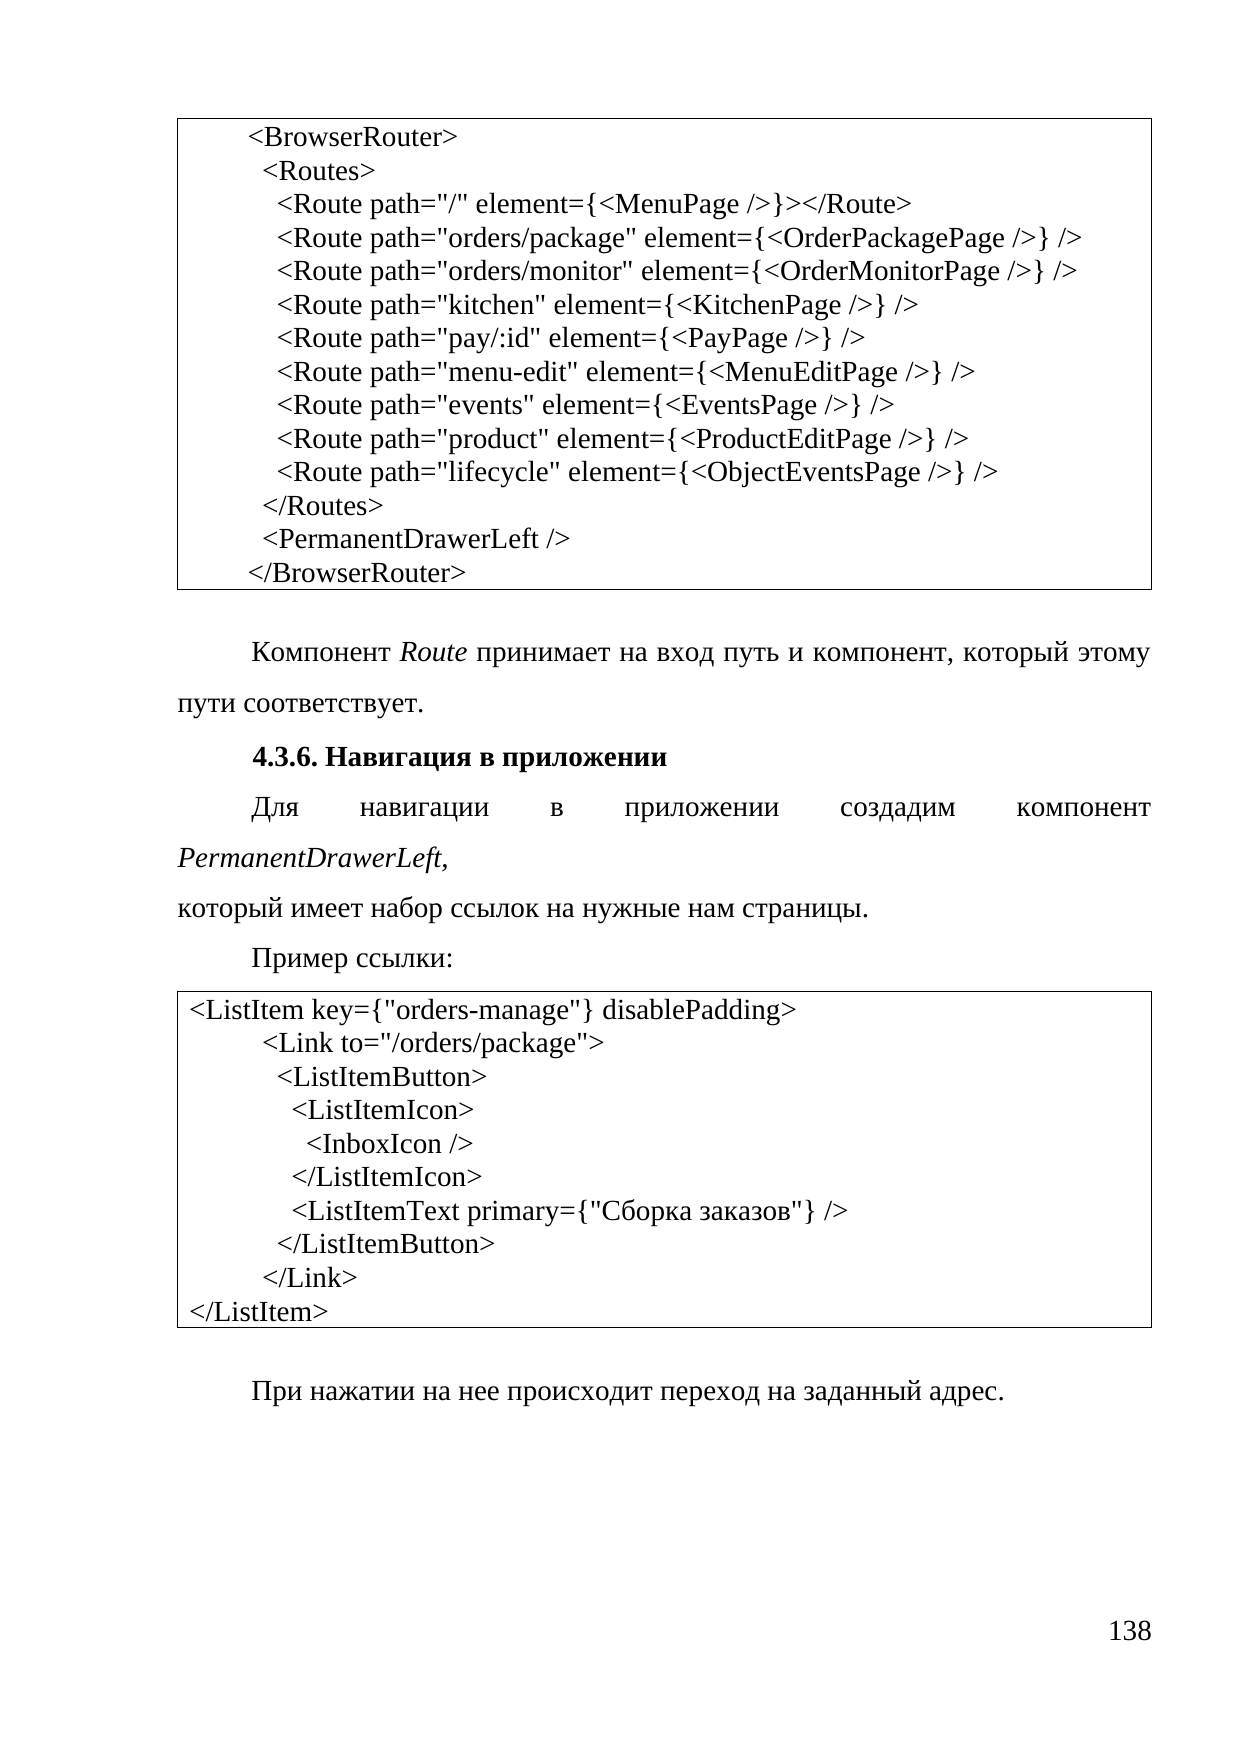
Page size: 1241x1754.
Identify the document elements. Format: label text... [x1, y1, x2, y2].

text При нажатии на нее происходит переход на заданный адрес. [177, 1373, 1152, 1407]
table_header <BrowserRouter> <Routes> <Route path="/" element={<MenuPage />}></Route> <Route path="orders/package" element={<OrderPackagePage />} /> <Route path="orders/monitor" element={<OrderMonitorPage />} /> <Route path="kitchen" element={<KitchenPage />} /> <Route path="pay/:id" element={<PayPage />} /> <Route path="menu-edit" element={<MenuEditPage />} /> <Route path="events" element={<EventsPage />} /> <Route path="product" element={<ProductEditPage />} /> <Route path="lifecycle" element={<ObjectEventsPage />} /> </Routes> <PermanentDrawerLeft /> </BrowserRouter> [178, 119, 1151, 589]
text Компонент Route принимает на вход путь и компонент, который этому пути соответствует. [177, 634, 1152, 718]
text Пример ссылки: [177, 941, 1152, 974]
text Для навигации в приложении создадим компонент PermanentDrawerLeft, [177, 789, 1152, 873]
text который имеет набор ссылок на нужные нам страницы. [177, 890, 1152, 924]
table_header <ListItem key={"orders-manage"} disablePadding> <Link to="/orders/package"> <ListItemButton> <ListItemIcon> <InboxIcon /> </ListItemIcon> <ListItemText primary={"Сборка заказов"} /> </ListItemButton> </Link> </ListItem> [178, 992, 1151, 1327]
subtitle Навигация в приложении [252, 739, 1152, 773]
